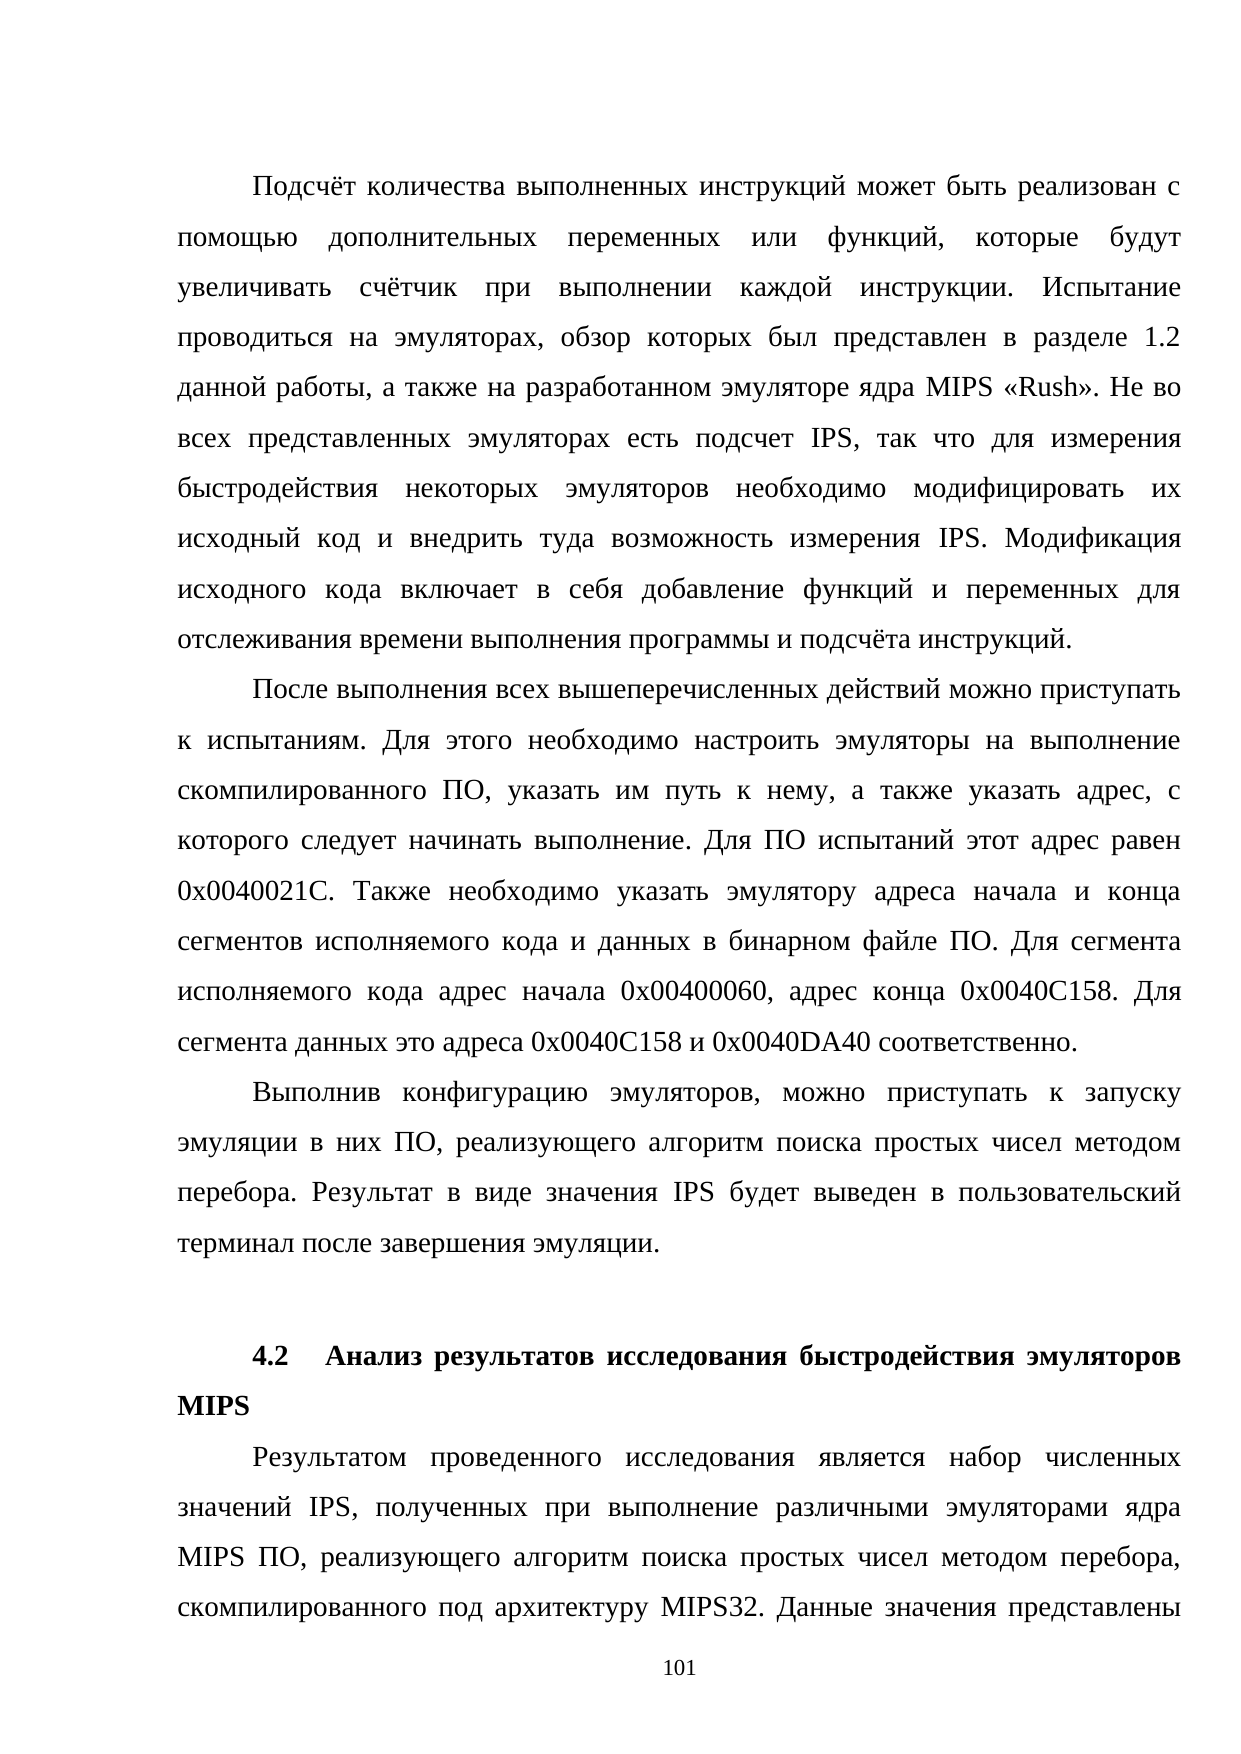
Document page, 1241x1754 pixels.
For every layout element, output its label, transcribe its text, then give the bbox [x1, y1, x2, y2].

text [177, 1439, 1182, 1623]
subtitle Анализ результатов исследования быстродействия эмуляторов MIPS [177, 1338, 1182, 1422]
text Выполнив конфигурацию эмуляторов, можно приступать к запуску эмуляции в них ПО, реализующего алгоритм поиска простых чисел методом перебора. Результат в виде значения IPS будет выведен в пользовательский терминал после завершения эмуляции. [177, 1074, 1182, 1258]
text После выполнения всех вышеперечисленных действий можно приступать к испытаниям. Для этого необходимо настроить эмуляторы на выполнение скомпилированного ПО, указать им путь к нему, а также указать адрес, с которого следует начинать выполнение. Для ПО испытаний этот адрес равен 0x0040021C. Также необходимо указать эмулятору адреса начала и конца сегментов исполняемого кода и данных в бинарном файле ПО. Для сегмента исполняемого кода адрес начала 0x00400060, адрес конца 0x0040C158. Для сегмента данных это адреса 0x0040C158 и 0x0040DA40 соответственно. [177, 671, 1182, 1057]
text Подсчёт количества выполненных инструкций может быть реализован с помощью дополнительных переменных или функций, которые будут увеличивать счётчик при выполнении каждой инструкции. Испытание проводиться на эмуляторах, обзор которых был представлен в разделе 1.2 данной работы, а также на разработанном эмуляторе ядра MIPS «Rush». Не во всех представленных эмуляторах есть подсчет IPS, так что для измерения быстродействия некоторых эмуляторов необходимо модифицировать их исходный код и внедрить туда возможность измерения IPS. Модификация исходного кода включает в себя добавление функций и переменных для отслеживания времени выполнения программы и подсчёта инструкций. [177, 168, 1182, 655]
